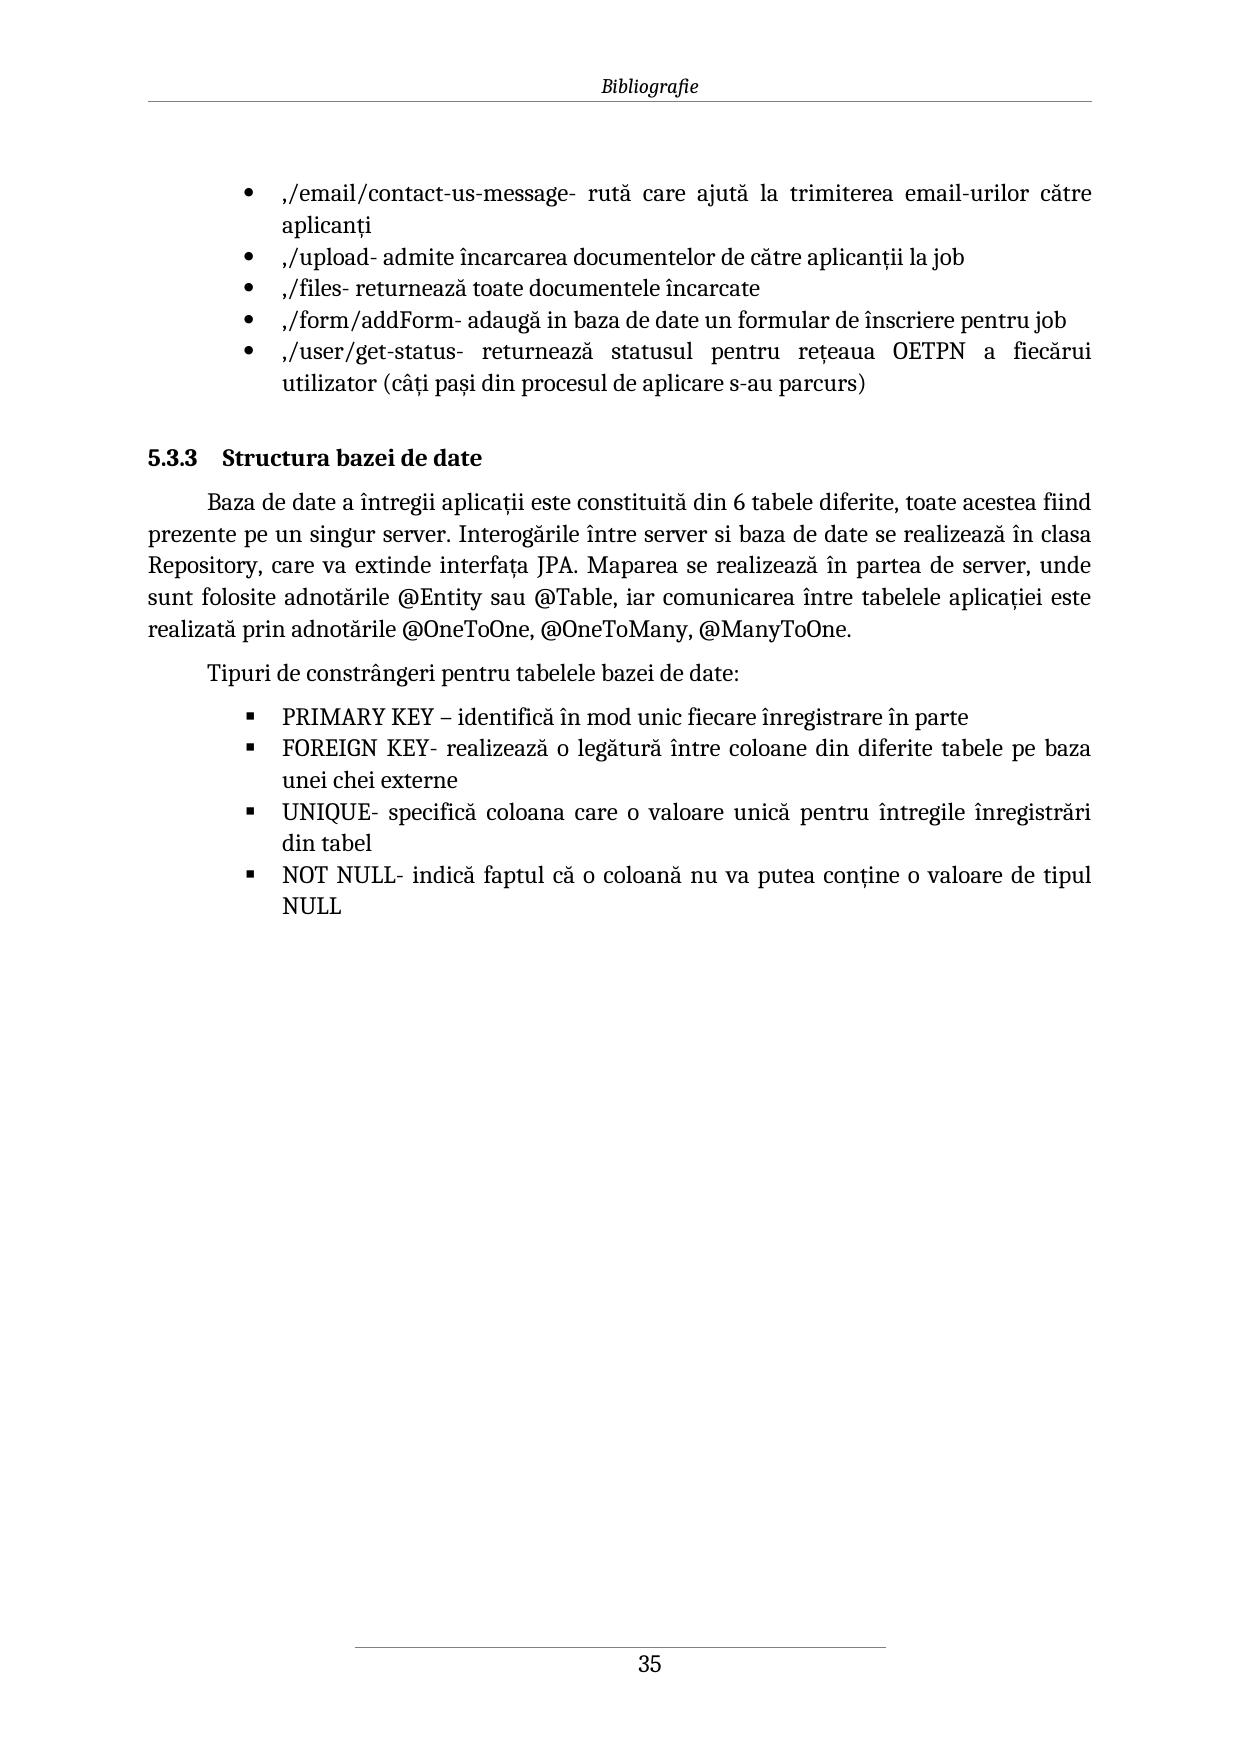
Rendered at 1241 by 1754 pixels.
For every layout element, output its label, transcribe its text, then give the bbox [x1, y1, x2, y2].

list ,/user/get-status- returnează statusul pentru rețeaua OETPN a fiecărui utilizator (câți pași din procesul de aplicare s-au parcurs) [244, 337, 1092, 397]
list ,/files- returnează toate documentele încarcate [244, 274, 1092, 303]
list FOREIGN KEY- realizează o legătură între coloane din diferite tabele pe baza unei chei externe [244, 734, 1092, 794]
text Tipuri de constrângeri pentru tabelele bazei de date: [148, 659, 1092, 687]
list ,/email/contact-us-message- rută care ajută la trimiterea email-urilor către aplicanți [244, 179, 1092, 239]
list NOT NULL- indică faptul că o coloană nu va putea conține o valoare de tipul NULL [244, 861, 1092, 921]
list UNIQUE- specifică coloana care o valoare unică pentru întregile înregistrări din tabel [244, 797, 1092, 858]
list ,/form/addForm- adaugă in baza de date un formular de înscriere pentru job [244, 306, 1092, 334]
subtitle Structura bazei de date [148, 444, 1092, 473]
list ,/upload- admite încarcarea documentelor de către aplicanții la job [244, 242, 1092, 271]
list PRIMARY KEY – identifică în mod unic fiecare înregistrare în parte [244, 703, 1092, 731]
text Baza de date a întregii aplicații este constituită din 6 tabele diferite, toate acestea fiind prezente pe un singur server. Interogările între server si baza de date se realizează în clasa Repository, care va extinde interfața JPA. Maparea se realizează în partea de server, unde sunt folosite adnotările @Entity sau @Table, iar comunicarea între tabelele aplicației este realizată prin adnotările @OneToOne, @OneToMany, @ManyToOne. [148, 488, 1092, 643]
